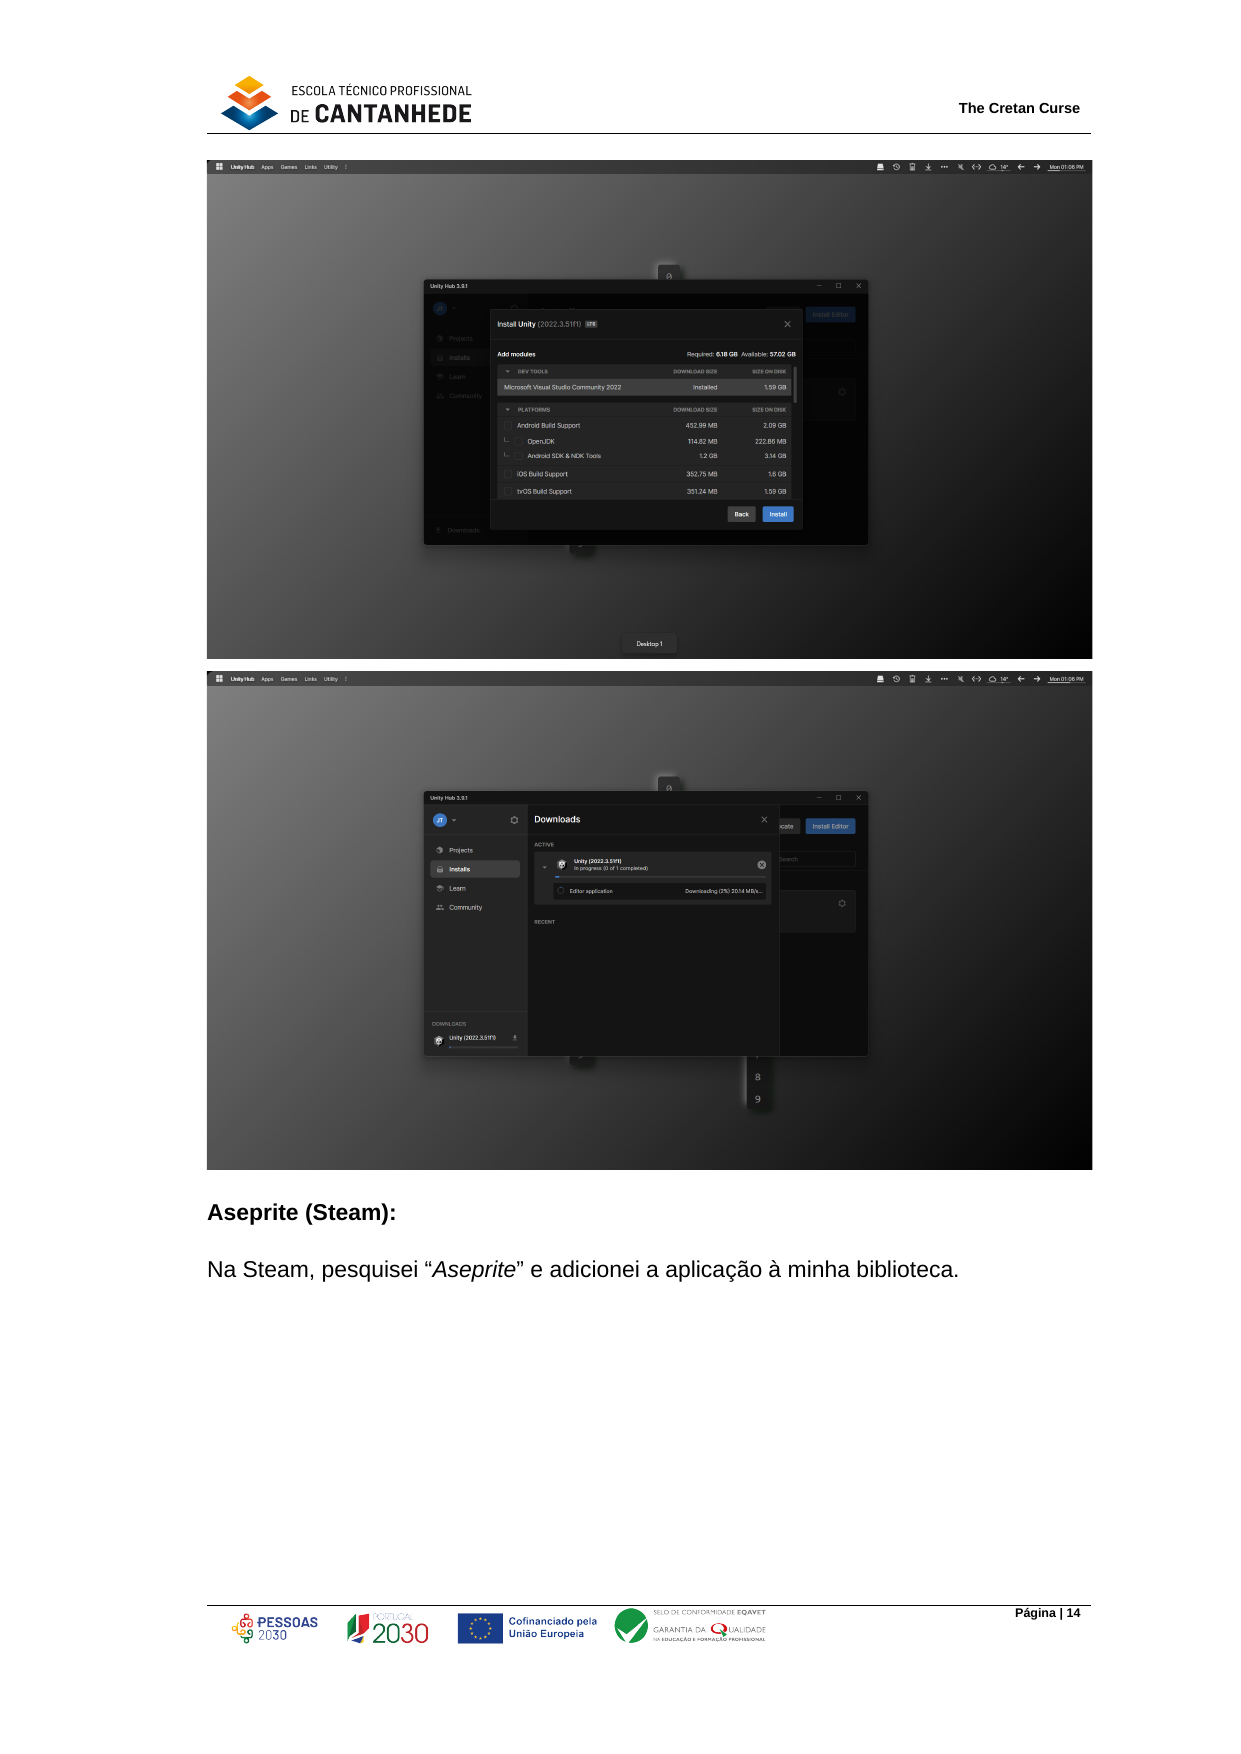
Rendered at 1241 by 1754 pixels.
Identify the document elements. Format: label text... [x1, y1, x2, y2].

picture [206, 160, 1093, 659]
picture [218, 73, 475, 133]
text Na Steam, pesquisei “Aseprite” e adicionei a aplicação à minha biblioteca. [207, 1256, 1092, 1282]
picture [218, 1606, 608, 1654]
text Aseprite (Steam): [207, 1199, 1092, 1226]
picture [206, 671, 1093, 1170]
picture [614, 1608, 766, 1643]
